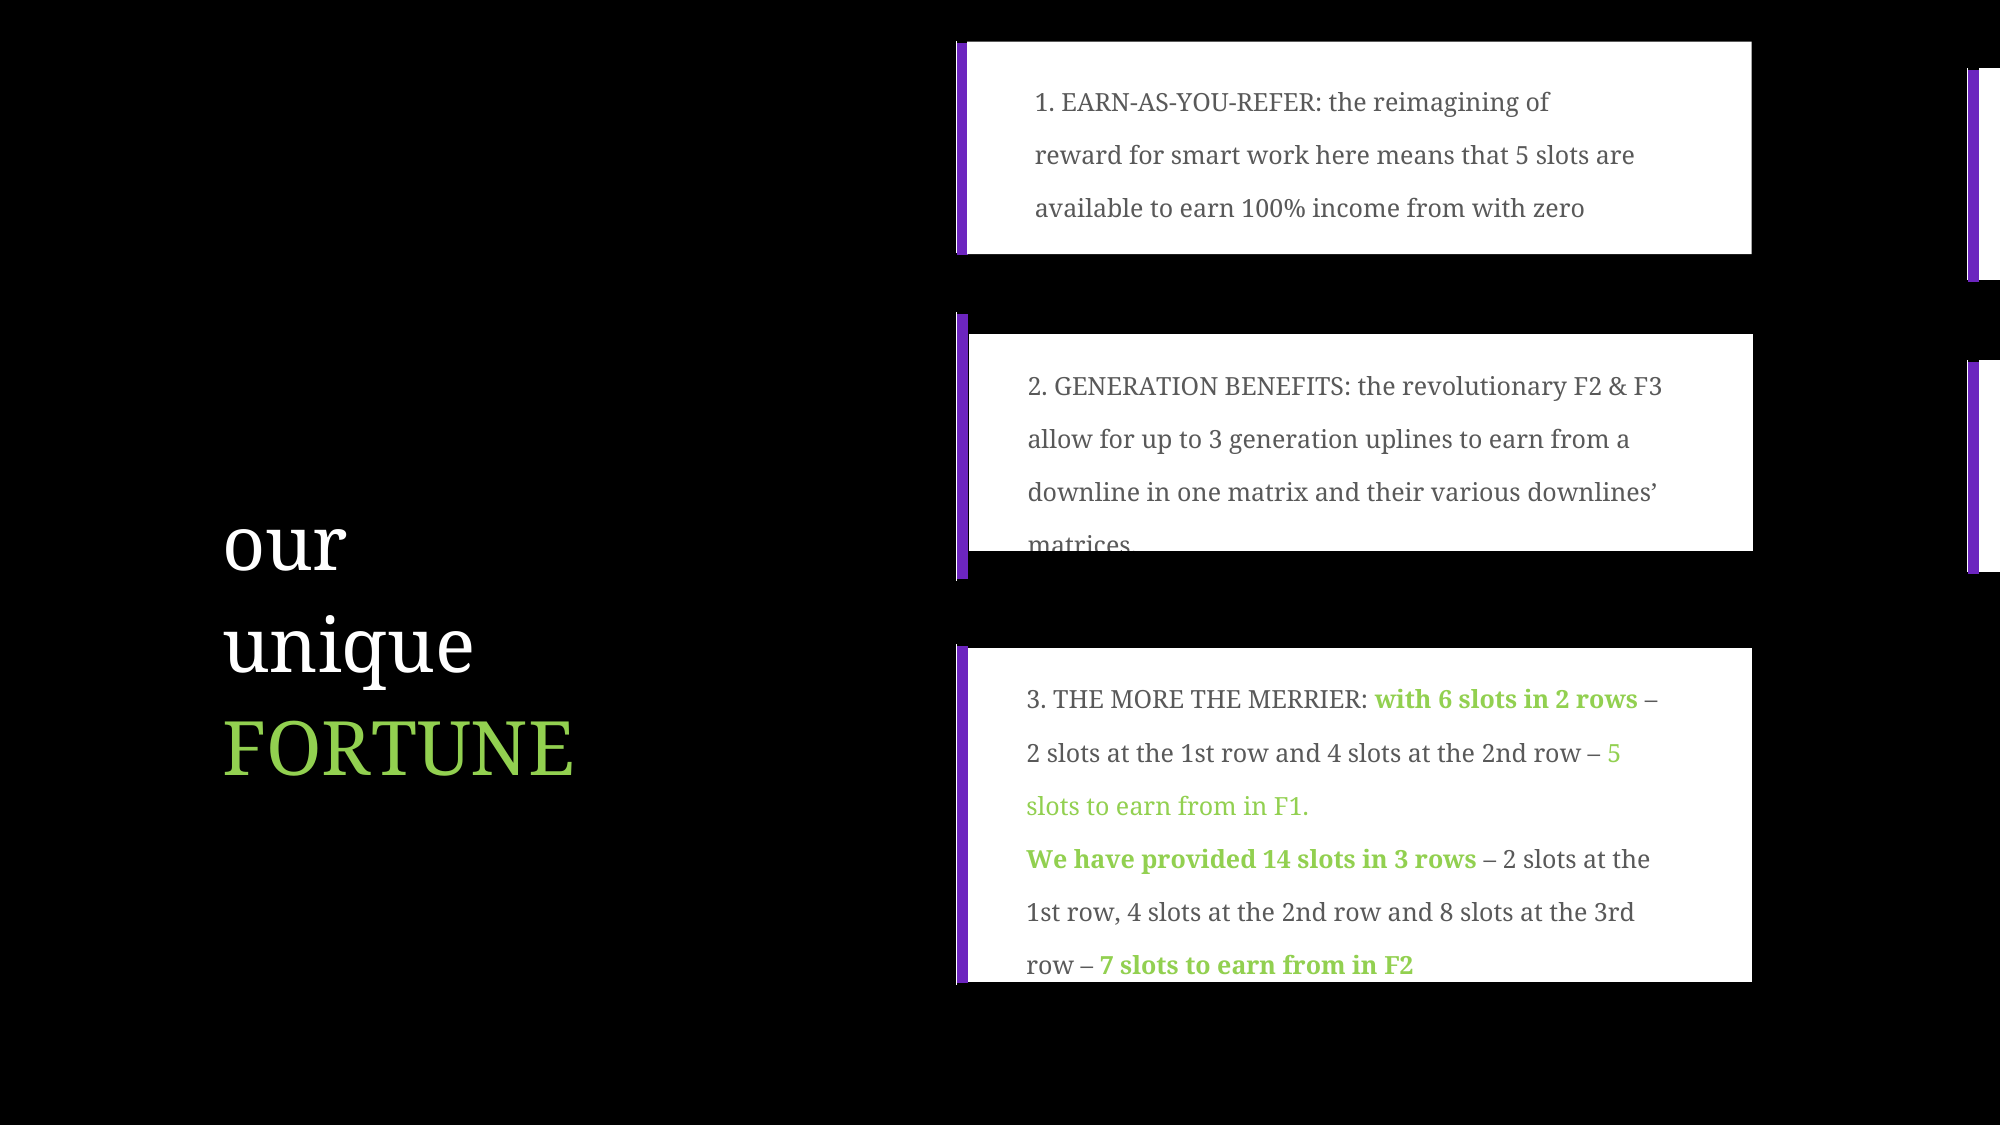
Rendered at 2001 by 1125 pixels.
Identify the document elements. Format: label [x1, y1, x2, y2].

picture [839, 0, 2000, 1075]
